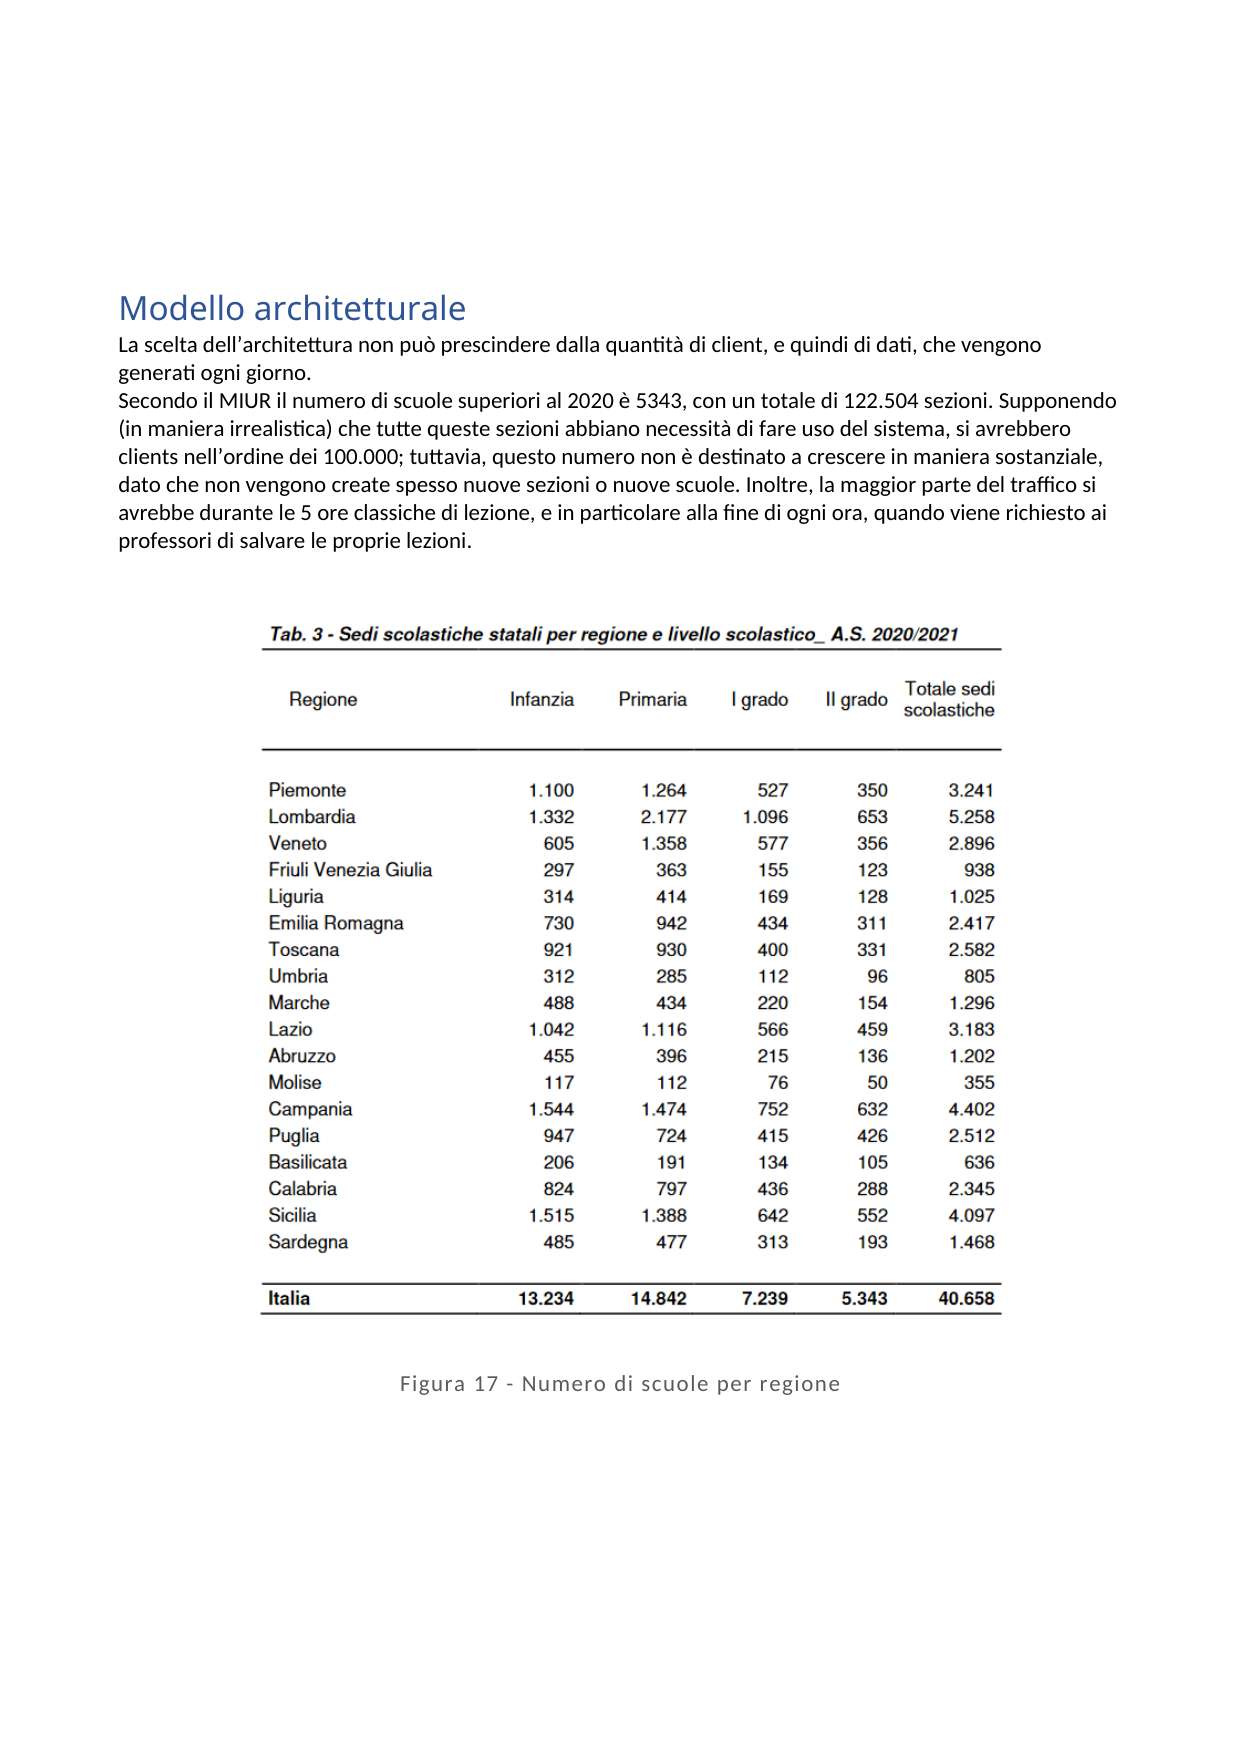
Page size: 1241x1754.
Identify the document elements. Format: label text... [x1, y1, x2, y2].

text Secondo il MIUR il numero di scuole superiori al 2020 è 5343, con un totale di 122.504 sezioni. Supponendo (in maniera irrealistica) che tutte queste sezioni abbiano necessità di fare uso del sistema, si avrebbero clients nell’ordine dei 100.000; tuttavia, questo numero non è destinato a crescere in maniera sostanziale, dato che non vengono create spesso nuove sezioni o nuove scuole. Inoltre, la maggior parte del traffico si avrebbe durante le 5 ore classiche di lezione, e in particolare alla fine di ogni ora, quando viene richiesto ai professori di salvare le proprie lezioni. [118, 386, 1122, 554]
picture [152, 585, 1157, 1369]
text La scelta dell’architettura non può prescindere dalla quantità di client, e quindi di dati, che vengono generati ogni giorno. [118, 330, 1122, 386]
subtitle Modello architetturale [118, 285, 1122, 330]
